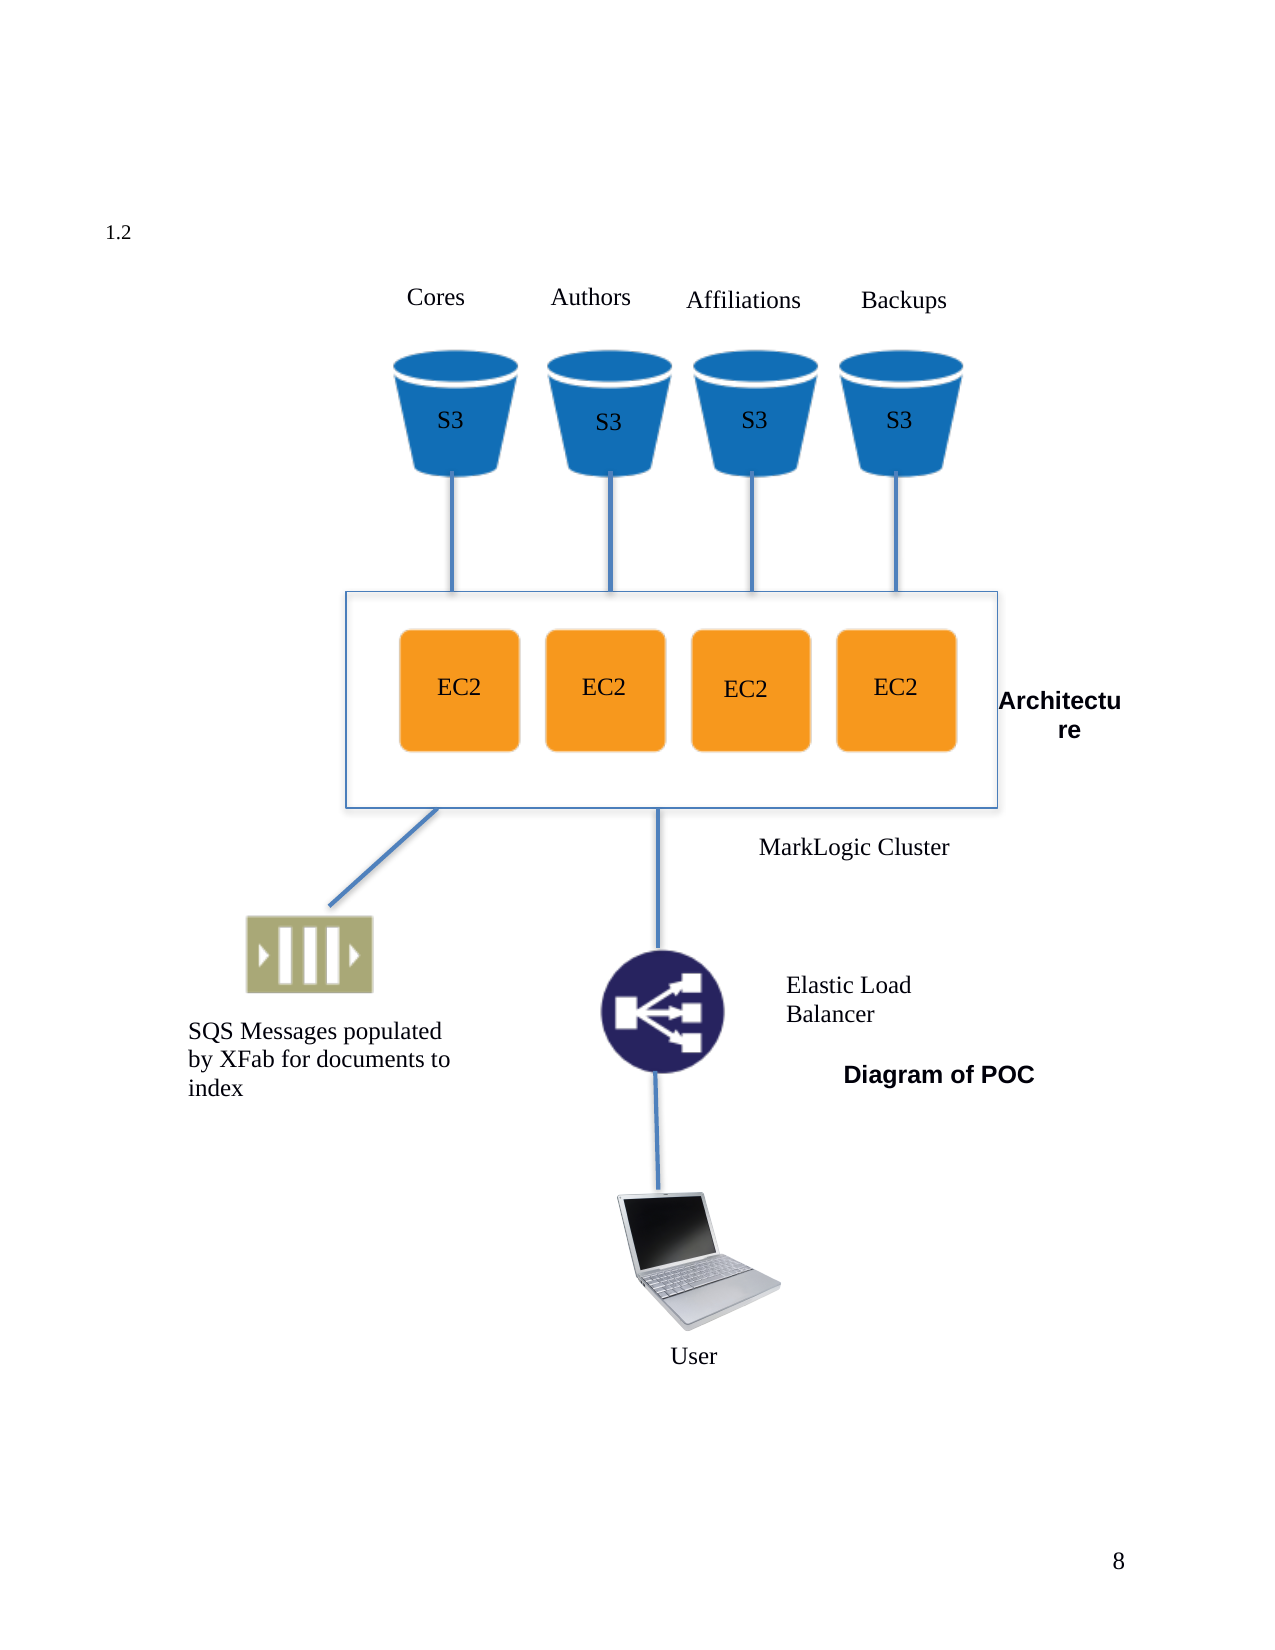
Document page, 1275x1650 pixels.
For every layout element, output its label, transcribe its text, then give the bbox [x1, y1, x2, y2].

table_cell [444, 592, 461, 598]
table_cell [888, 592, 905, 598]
picture [614, 1189, 784, 1334]
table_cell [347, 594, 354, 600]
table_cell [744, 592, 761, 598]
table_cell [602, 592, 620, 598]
table_cell scopus-id(33749522827 OR 33750354968) [327, 809, 444, 911]
subtitle Architecture Diagram of POC [105, 216, 1125, 1089]
